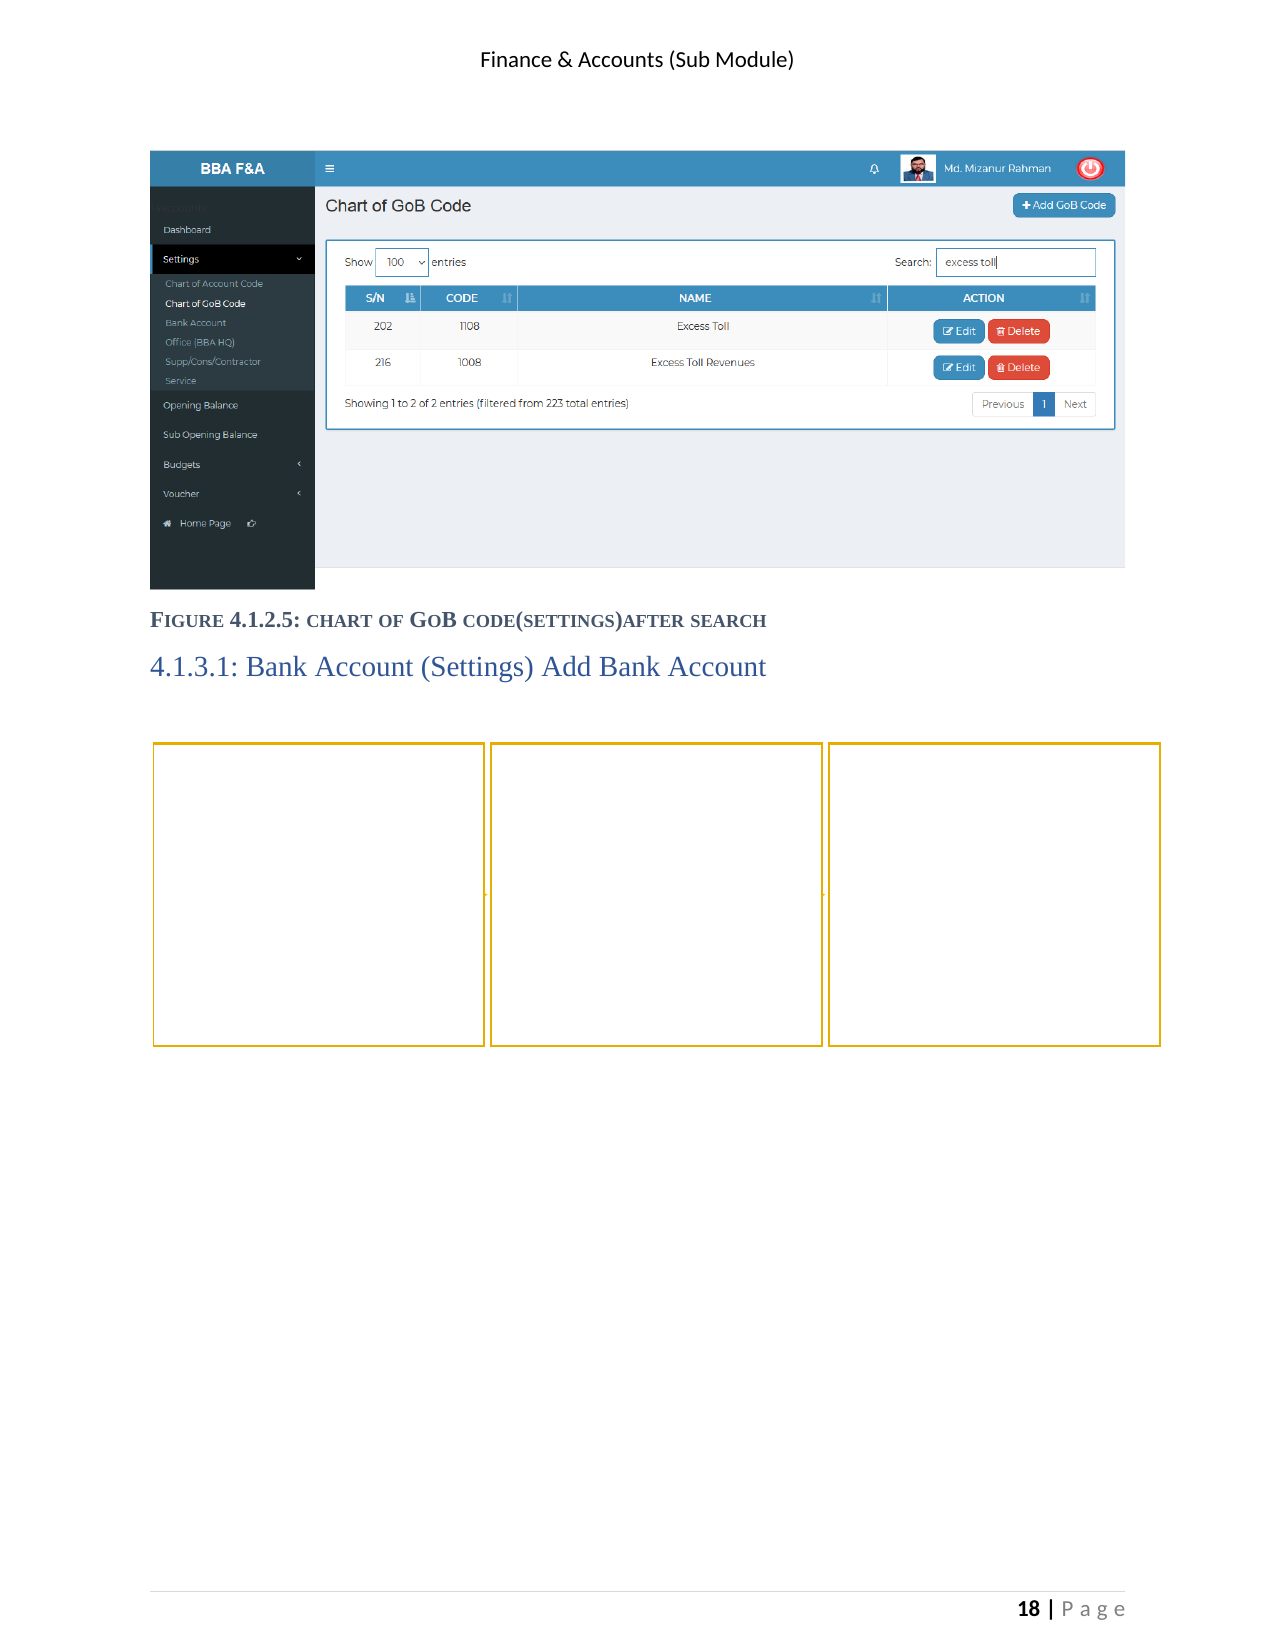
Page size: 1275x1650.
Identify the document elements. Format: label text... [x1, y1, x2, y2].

picture [150, 150, 1125, 590]
text Figure 4.1.2.5: chart of GoB code(settings)after search [150, 606, 1125, 633]
subtitle 4.1.3.1: Bank Account (Settings) Add Bank Account [150, 649, 1125, 683]
